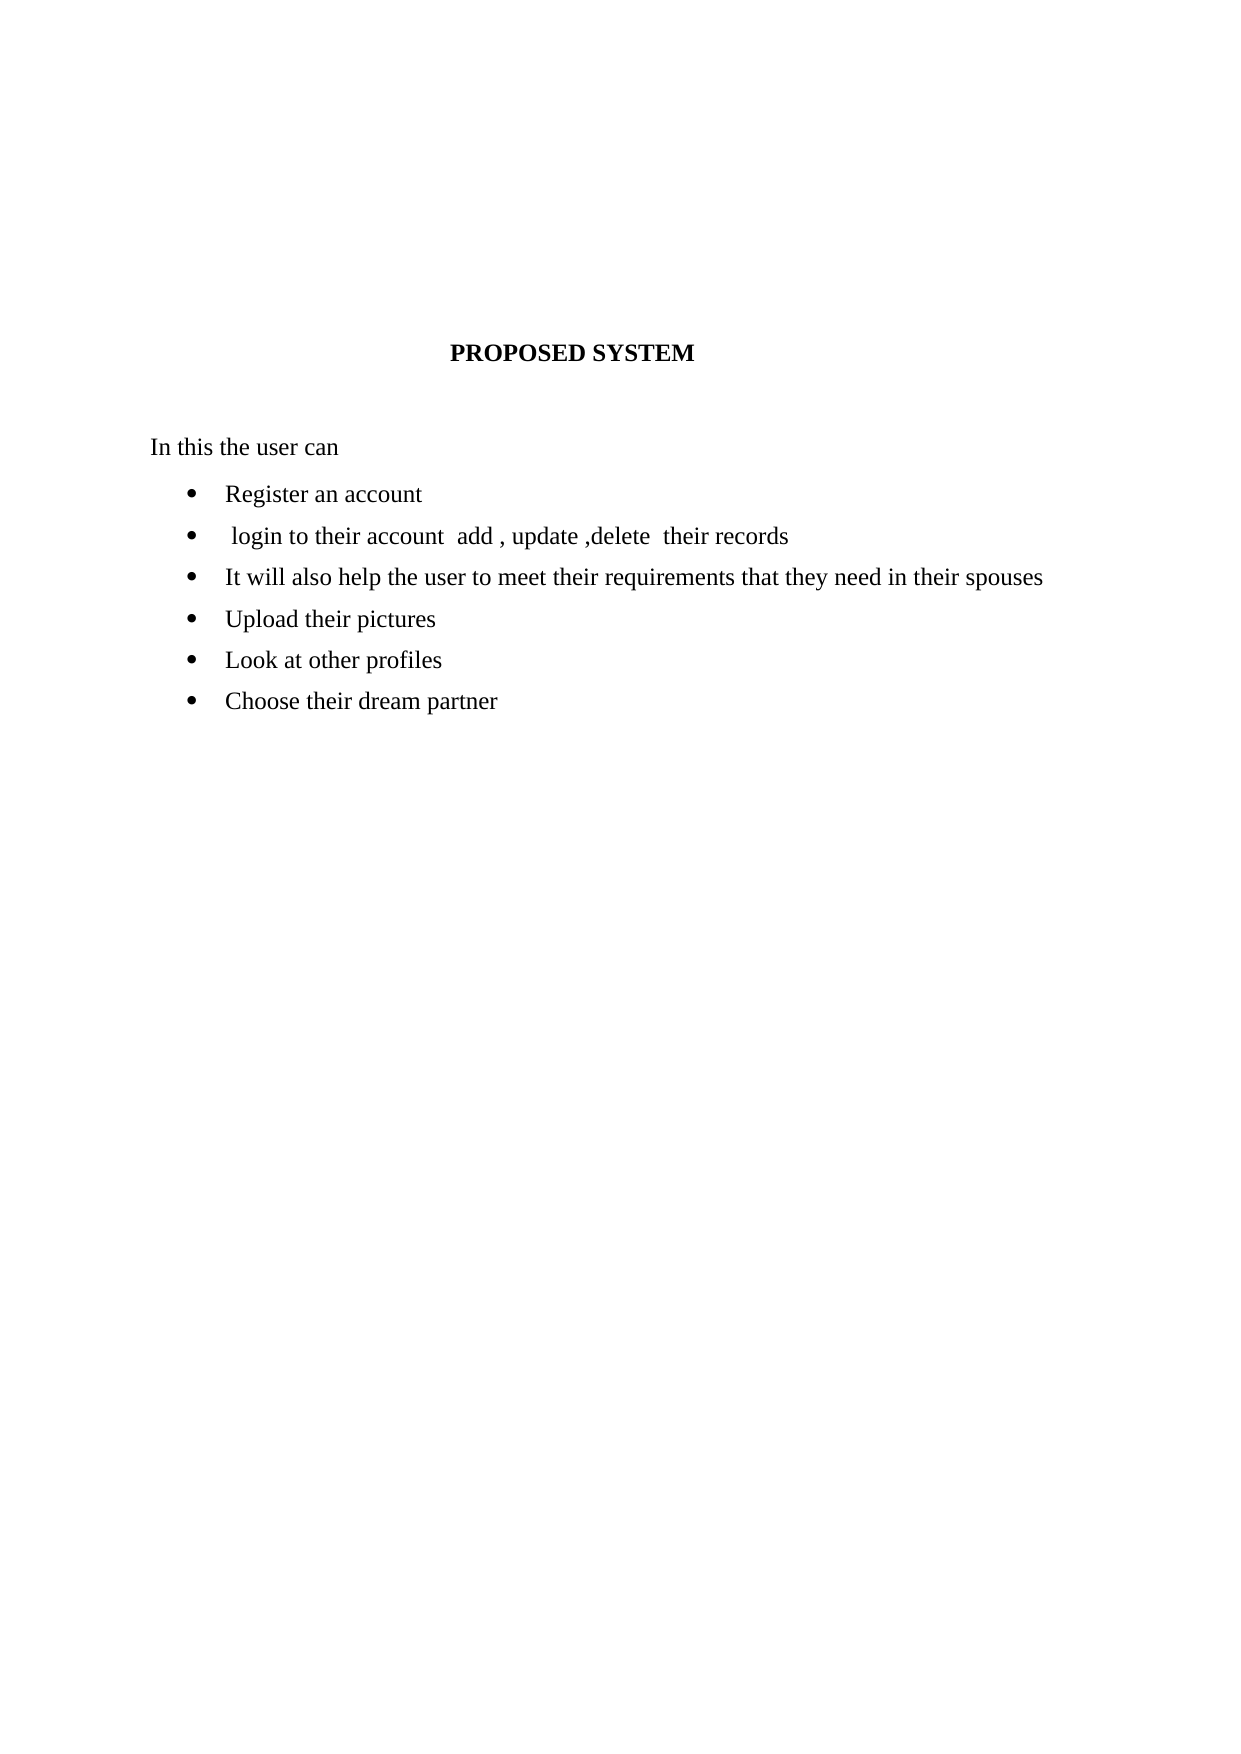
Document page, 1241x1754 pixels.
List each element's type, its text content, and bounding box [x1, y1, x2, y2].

list Choose their dream partner [187, 686, 1090, 715]
list Register an account [187, 479, 1090, 508]
text PROPOSED SYSTEM [375, 338, 1090, 367]
list Look at other profiles [187, 645, 1090, 674]
list login to their account add , update ,delete their records [187, 521, 1090, 550]
text In this the user can [150, 432, 1090, 461]
list Upload their pictures [187, 604, 1090, 632]
list It will also help the user to meet their requirements that they need in their spouses [187, 562, 1090, 591]
